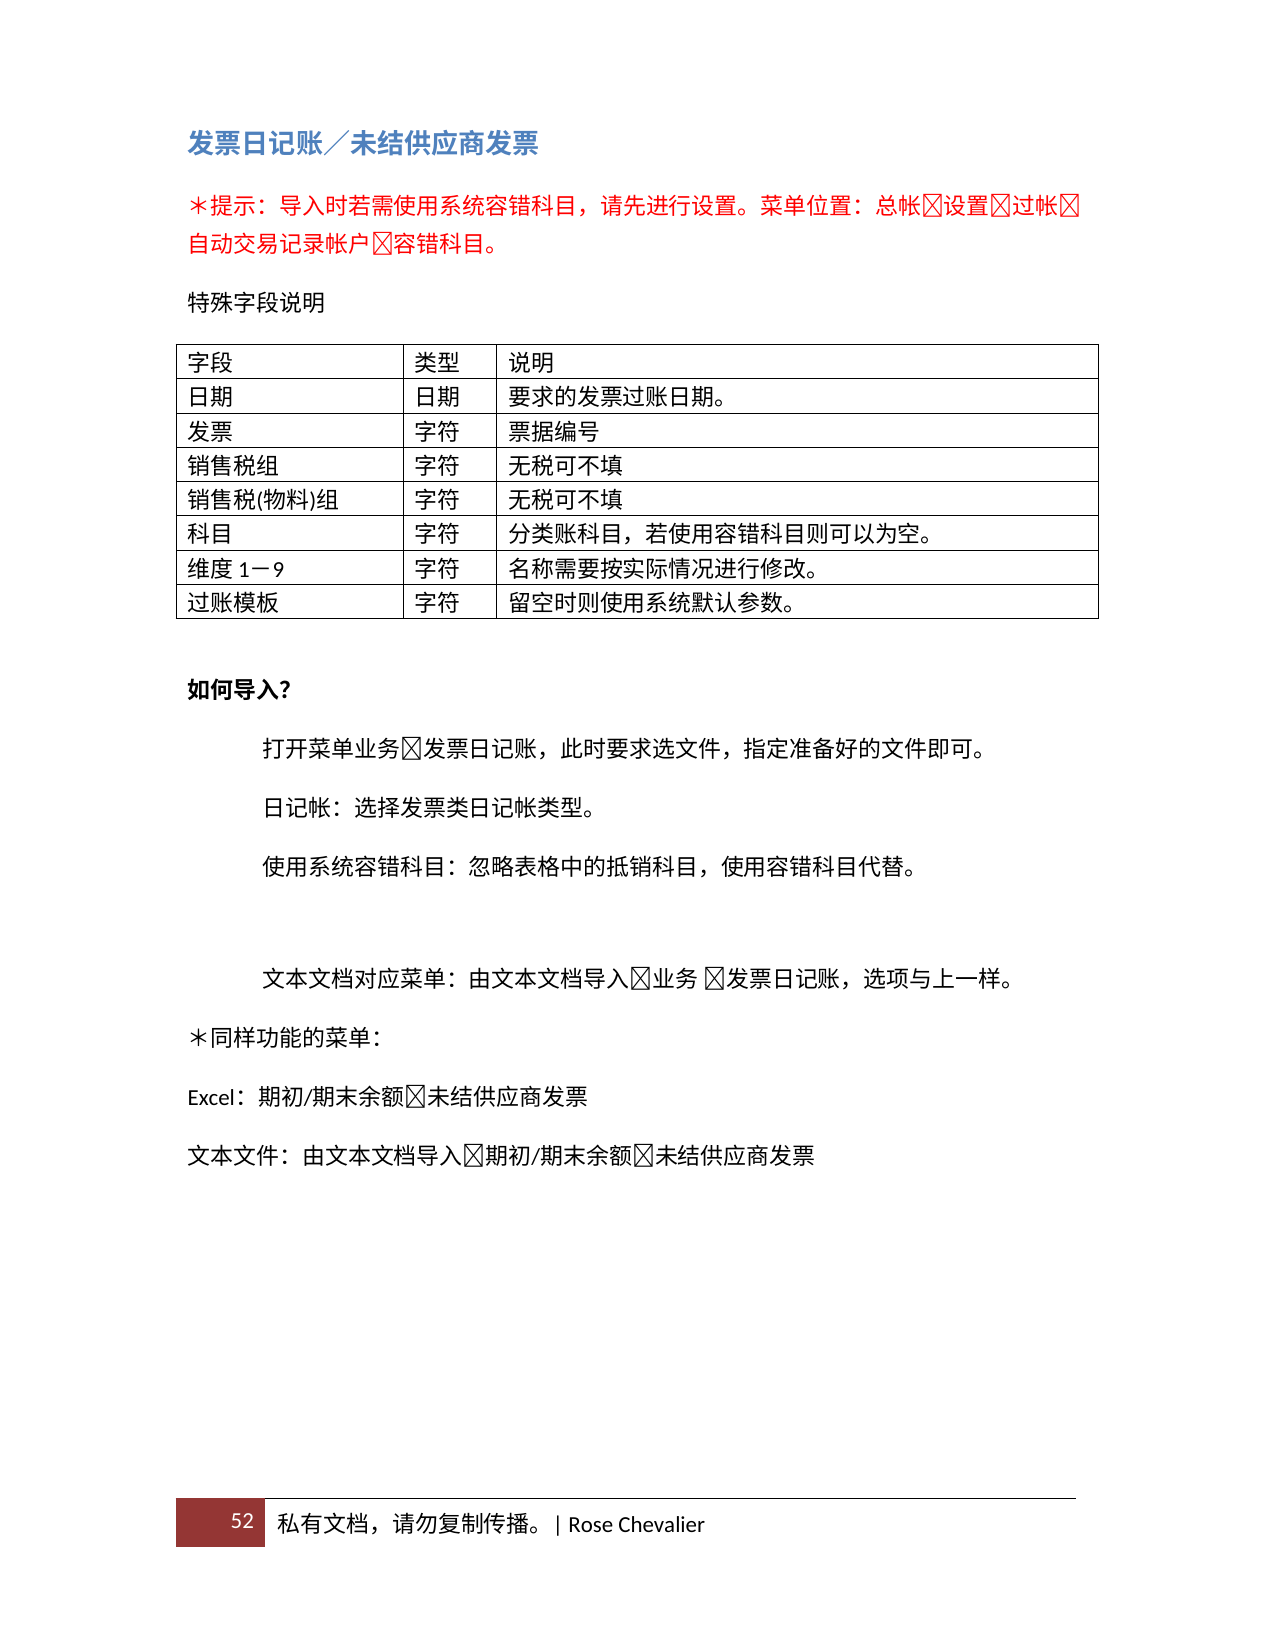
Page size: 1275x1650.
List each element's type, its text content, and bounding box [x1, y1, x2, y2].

table_cell 日期 [177, 379, 403, 412]
text 特殊字段说明 [187, 285, 1087, 318]
table_header 类型 [404, 345, 496, 378]
text 文本文档对应菜单：由文本文档导入业务 发票日记账，选项与上一样。 [187, 961, 1087, 994]
table_cell 字符 [404, 414, 496, 447]
text 如何导入？ [187, 672, 1087, 705]
table_cell 票据编号 [497, 414, 1098, 447]
table_cell 销售税组 [177, 448, 403, 481]
table_cell 字符 [404, 585, 496, 618]
table_cell 日期 [404, 379, 496, 412]
table_cell 字符 [404, 448, 496, 481]
text 日记帐：选择发票类日记帐类型。 [187, 790, 1087, 823]
table_cell 字符 [404, 482, 496, 515]
table_cell 维度1－9 [177, 551, 403, 584]
table_cell 要求的发票过账日期。 [497, 379, 1098, 412]
table_cell 销售税(物料)组 [177, 482, 403, 515]
text Excel：期初/期末余额未结供应商发票 [187, 1079, 1087, 1112]
text ＊同样功能的菜单： [187, 1020, 1087, 1053]
table_cell 过账模板 [177, 585, 403, 618]
table_header 字段 [177, 345, 403, 378]
text 使用系统容错科目：忽略表格中的抵销科目，使用容错科目代替。 [187, 849, 1087, 882]
table_cell 无税可不填 [497, 482, 1098, 515]
table_cell 无税可不填 [497, 448, 1098, 481]
table_cell 发票 [177, 414, 403, 447]
table_cell 字符 [404, 551, 496, 584]
text ＊提示：导入时若需使用系统容错科目，请先进行设置。菜单位置：总帐设置过帐自动交易记录帐户容错科目。 [187, 188, 1087, 259]
text 打开菜单业务发票日记账，此时要求选文件，指定准备好的文件即可。 [187, 731, 1087, 764]
table_cell 名称需要按实际情况进行修改。 [497, 551, 1098, 584]
text 发票日记账／未结供应商发票 [187, 122, 1087, 161]
text 文本文件：由文本文档导入期初/期末余额未结供应商发票 [187, 1138, 1087, 1171]
table_cell 科目 [177, 516, 403, 549]
table_header 说明 [497, 345, 1098, 378]
table_cell 字符 [404, 516, 496, 549]
table_cell 分类账科目，若使用容错科目则可以为空。 [497, 516, 1098, 549]
table_cell 留空时则使用系统默认参数。 [497, 585, 1098, 618]
